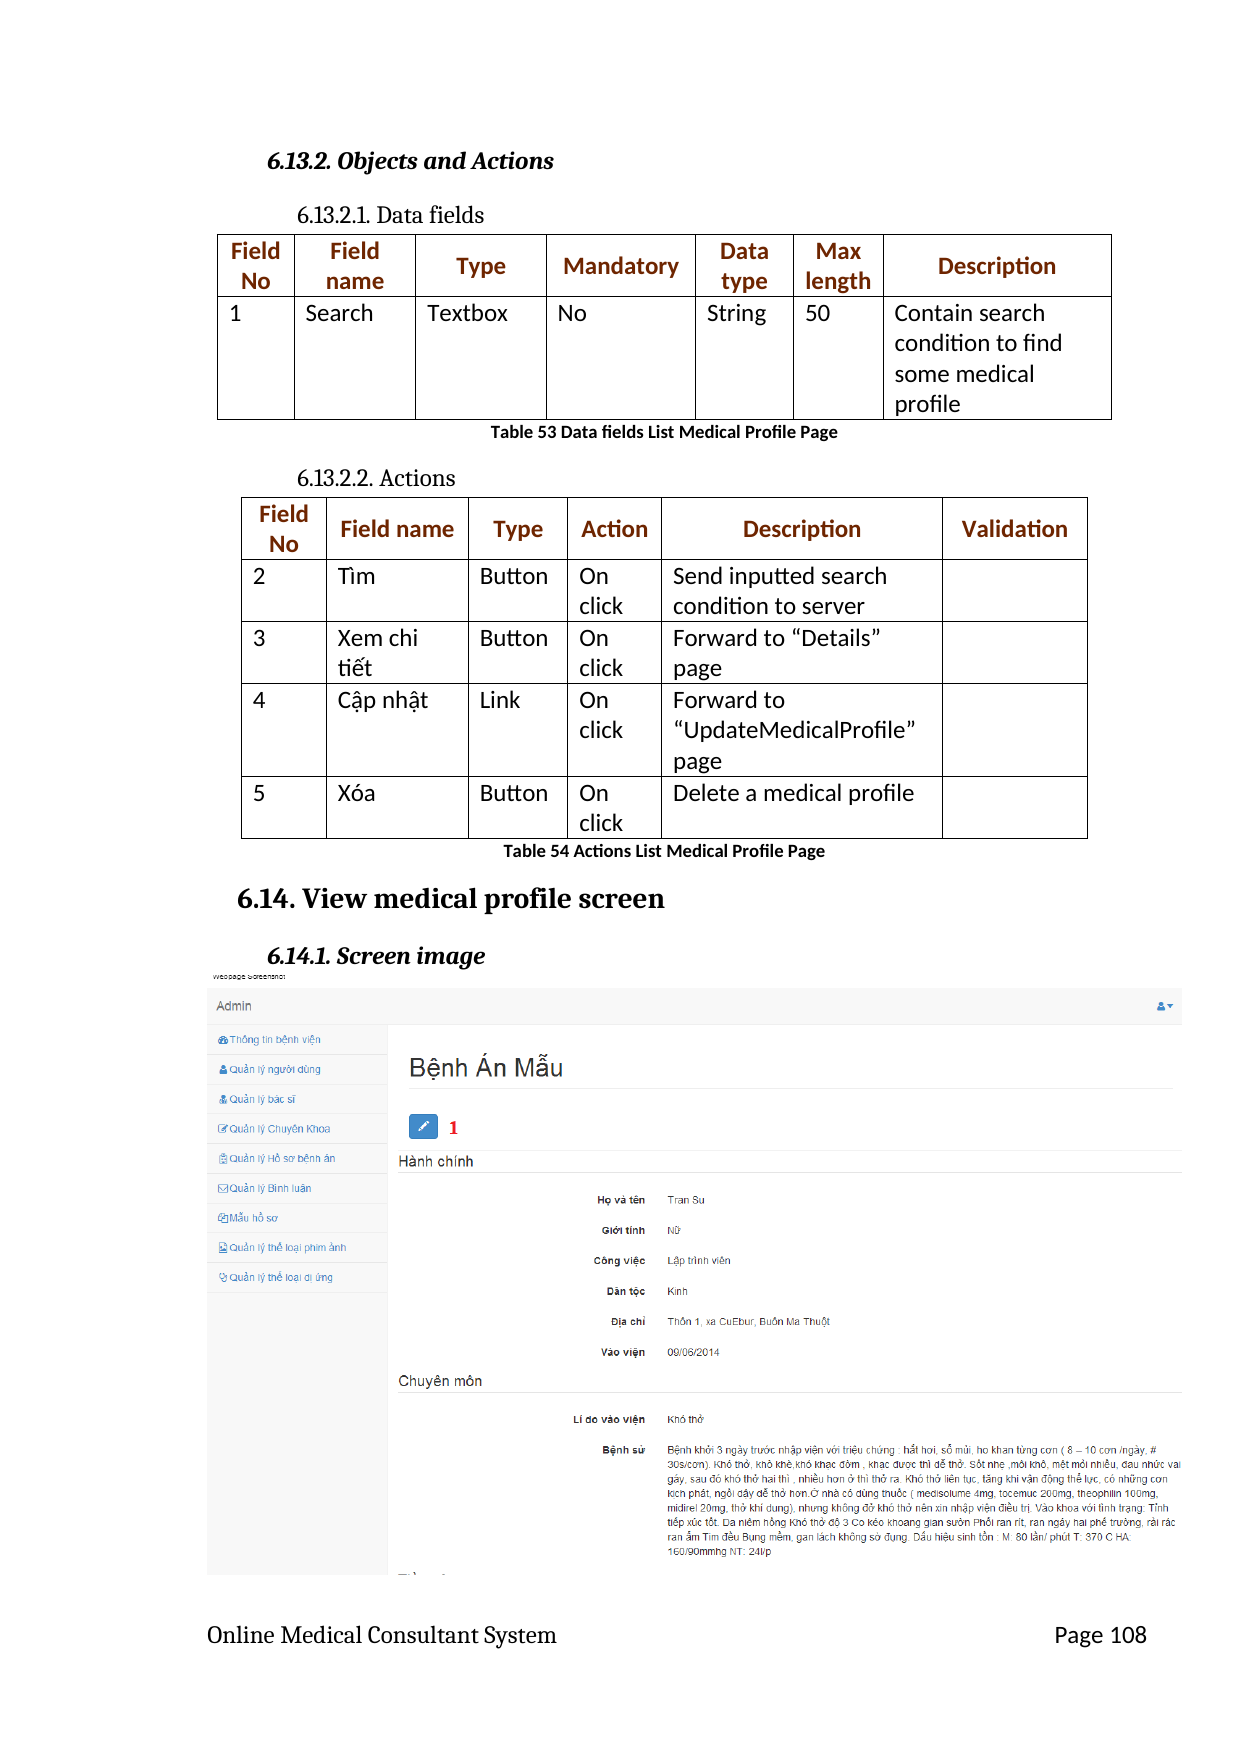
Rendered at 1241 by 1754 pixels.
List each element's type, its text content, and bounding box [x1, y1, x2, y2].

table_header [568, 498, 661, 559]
picture [207, 975, 1182, 1575]
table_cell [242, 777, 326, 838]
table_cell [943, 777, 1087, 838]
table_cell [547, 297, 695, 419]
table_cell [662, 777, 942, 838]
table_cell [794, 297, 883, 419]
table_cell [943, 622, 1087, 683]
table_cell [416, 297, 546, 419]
text Table 53 Data fields List Medical Profile Page [207, 420, 1122, 443]
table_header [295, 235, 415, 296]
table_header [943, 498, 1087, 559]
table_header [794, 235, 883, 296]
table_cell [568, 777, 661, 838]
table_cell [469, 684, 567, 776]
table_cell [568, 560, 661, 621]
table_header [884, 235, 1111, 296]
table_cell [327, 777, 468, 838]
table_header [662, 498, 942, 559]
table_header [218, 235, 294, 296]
subtitle Screen image [267, 942, 1122, 971]
subtitle View medical profile screen [237, 883, 1122, 916]
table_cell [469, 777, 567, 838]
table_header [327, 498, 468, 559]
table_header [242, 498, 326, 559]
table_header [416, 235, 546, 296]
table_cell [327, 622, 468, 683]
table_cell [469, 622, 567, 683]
subtitle Actions [282, 464, 1122, 493]
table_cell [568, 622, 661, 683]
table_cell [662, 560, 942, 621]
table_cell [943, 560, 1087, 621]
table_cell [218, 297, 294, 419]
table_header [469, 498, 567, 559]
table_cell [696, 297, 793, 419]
text Table 54 Actions List Medical Profile Page [207, 839, 1122, 862]
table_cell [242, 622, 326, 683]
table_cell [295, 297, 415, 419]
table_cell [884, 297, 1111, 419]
subtitle Objects and Actions [267, 147, 1122, 176]
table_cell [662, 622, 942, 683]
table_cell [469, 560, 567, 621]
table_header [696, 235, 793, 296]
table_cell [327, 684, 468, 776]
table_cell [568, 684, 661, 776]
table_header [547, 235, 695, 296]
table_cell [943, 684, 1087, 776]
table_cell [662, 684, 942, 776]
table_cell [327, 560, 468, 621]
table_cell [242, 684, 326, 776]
subtitle Data fields [282, 201, 1122, 229]
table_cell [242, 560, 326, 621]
